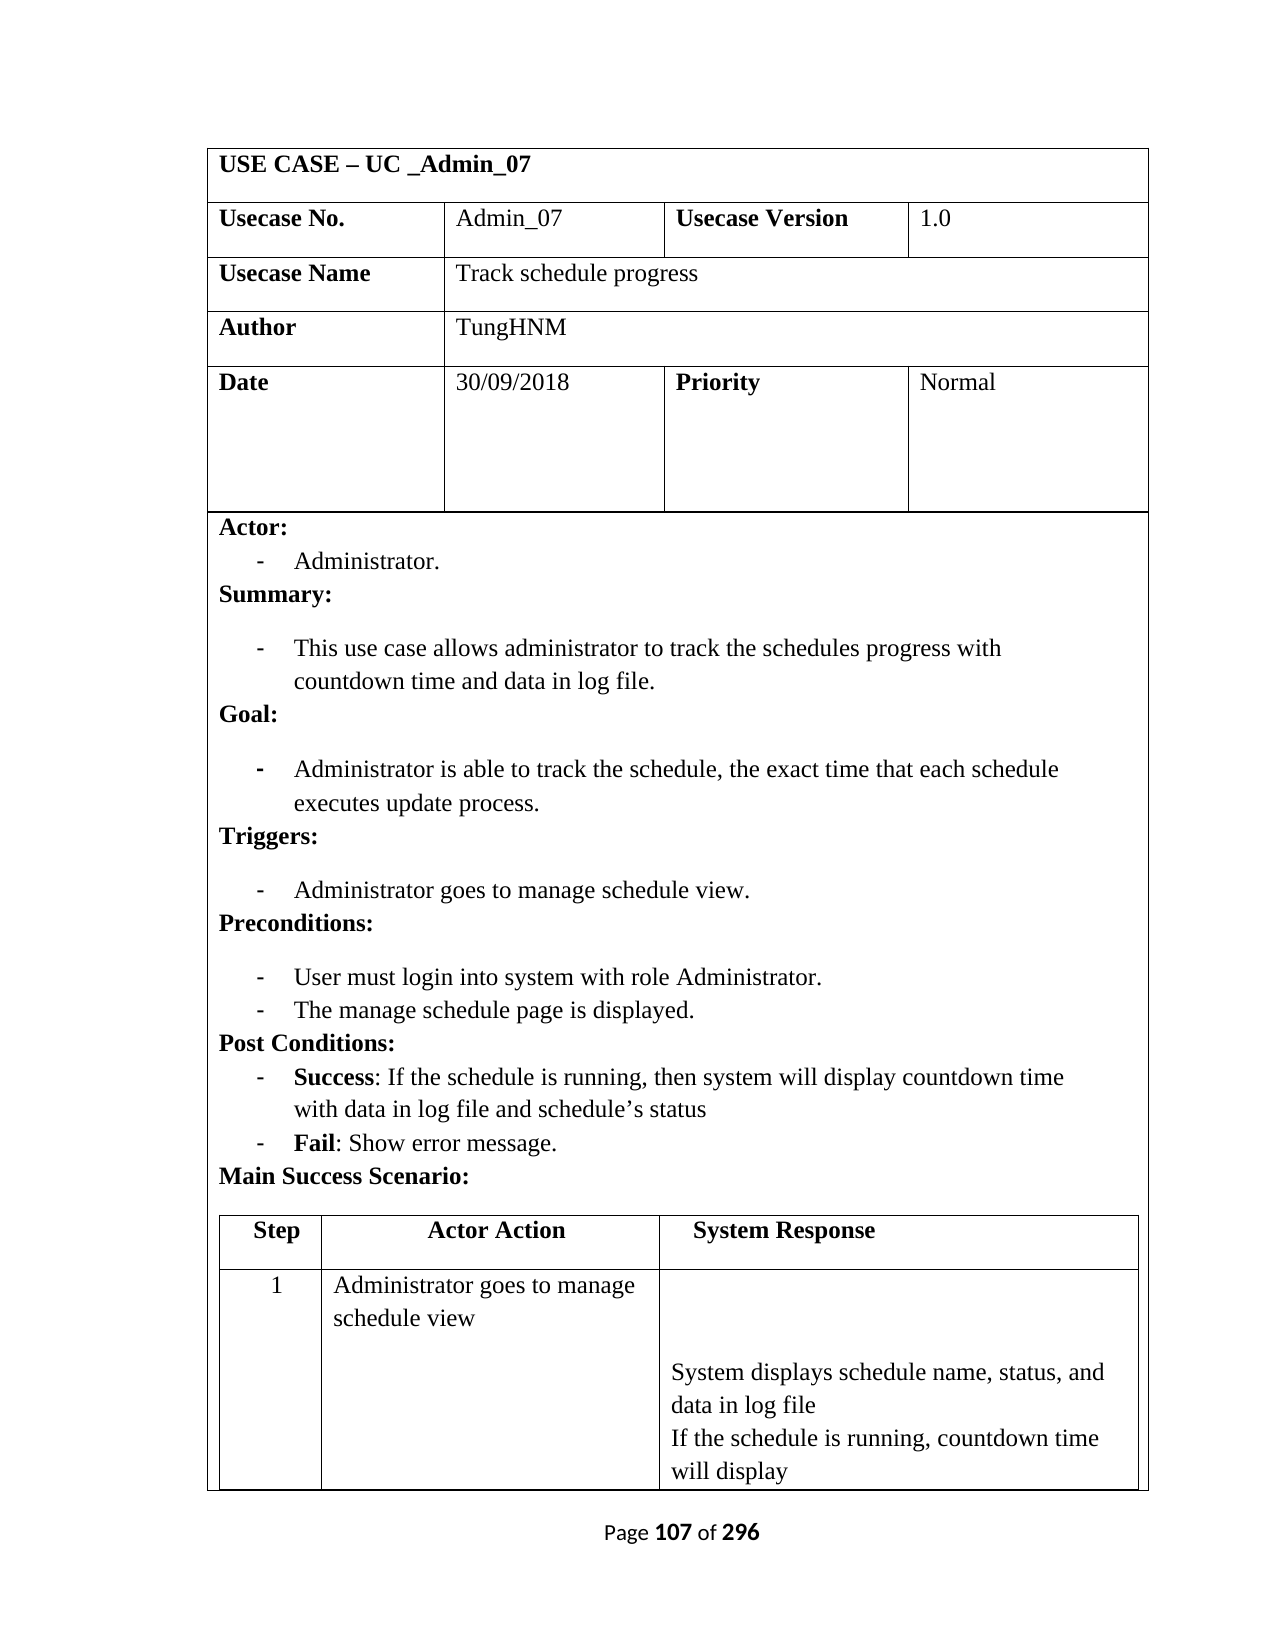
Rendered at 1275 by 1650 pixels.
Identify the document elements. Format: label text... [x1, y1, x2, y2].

table_cell Author [208, 312, 444, 366]
table_cell Priority [665, 367, 908, 511]
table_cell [208, 513, 1148, 1490]
table_cell Track schedule progress [445, 258, 1148, 311]
table_cell 1.0 [909, 203, 1148, 257]
table_cell Usecase Version [665, 203, 908, 257]
table_cell Usecase Name [208, 258, 444, 311]
table_cell Admin_07 [445, 203, 664, 257]
table_header USE CASE – UC _Admin_07 [208, 149, 1148, 202]
table_cell 30/09/2018 [445, 367, 664, 511]
table_cell Usecase No. [208, 203, 444, 257]
table_cell Date [208, 367, 444, 511]
table_cell TungHNM [445, 312, 1148, 366]
table_cell Normal [909, 367, 1148, 511]
